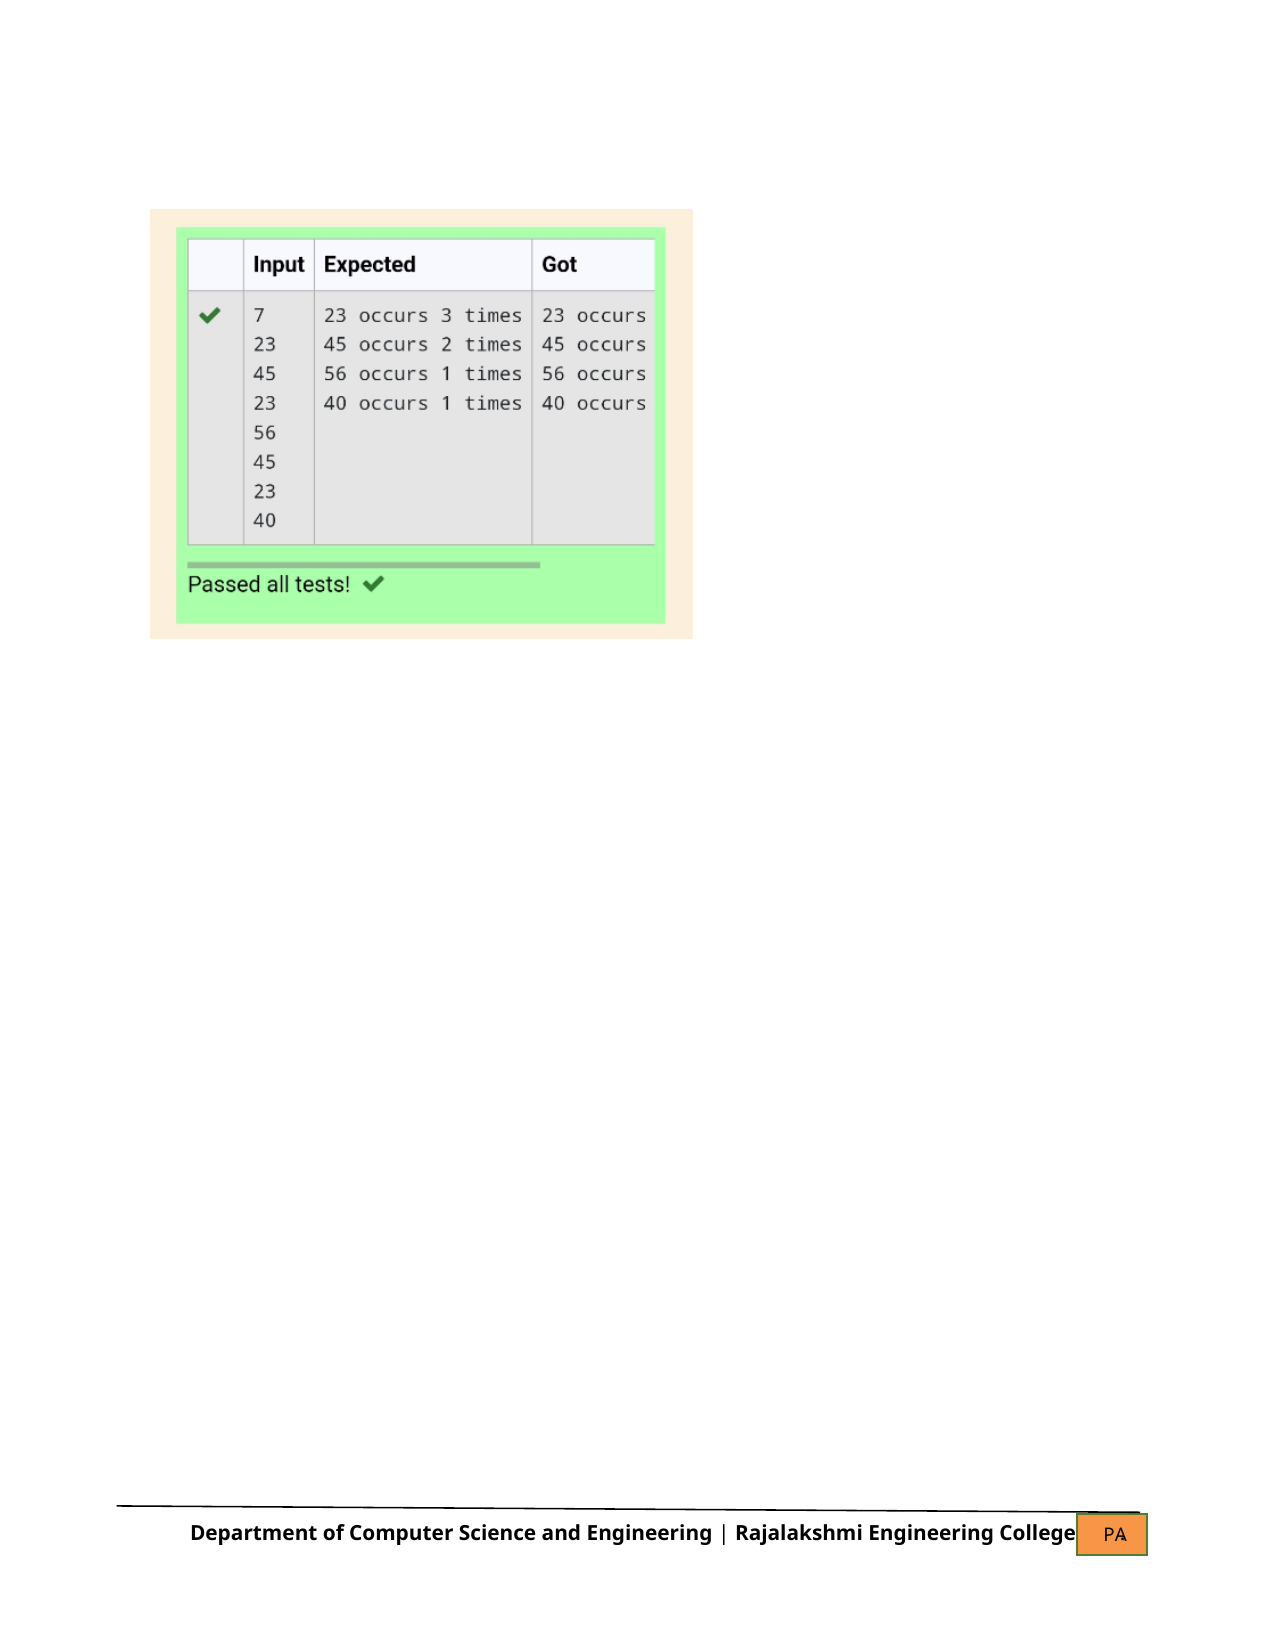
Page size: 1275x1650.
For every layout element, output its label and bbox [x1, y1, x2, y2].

picture [150, 209, 694, 639]
